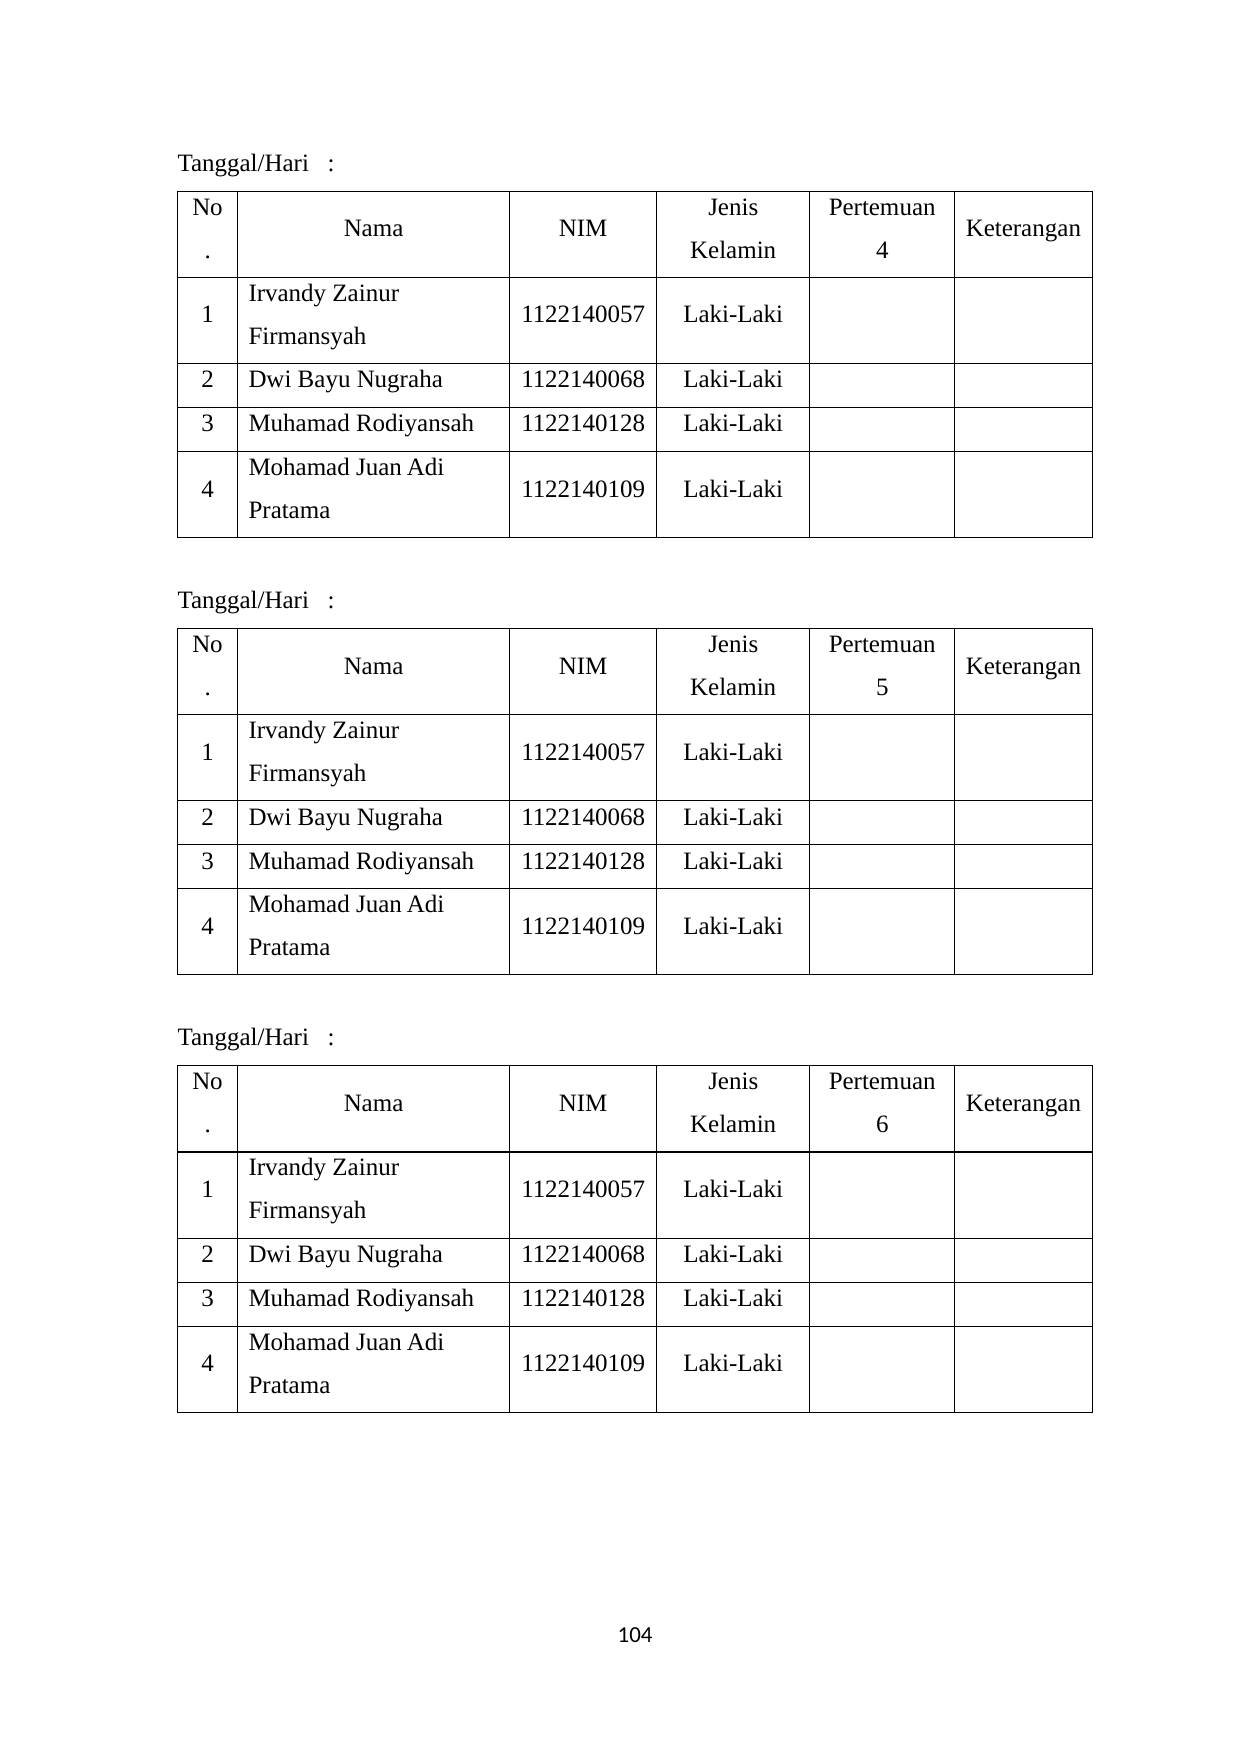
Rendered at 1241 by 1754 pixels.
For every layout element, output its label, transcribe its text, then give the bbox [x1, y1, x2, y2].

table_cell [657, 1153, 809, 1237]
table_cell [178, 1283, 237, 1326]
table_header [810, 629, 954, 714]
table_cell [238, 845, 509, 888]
text Tanggal/Hari : [177, 148, 1092, 176]
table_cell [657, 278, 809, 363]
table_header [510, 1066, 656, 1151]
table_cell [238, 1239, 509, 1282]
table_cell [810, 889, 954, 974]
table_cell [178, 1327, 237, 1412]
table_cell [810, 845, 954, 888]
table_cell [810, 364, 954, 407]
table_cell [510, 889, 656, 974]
text Tanggal/Hari : [177, 585, 1092, 614]
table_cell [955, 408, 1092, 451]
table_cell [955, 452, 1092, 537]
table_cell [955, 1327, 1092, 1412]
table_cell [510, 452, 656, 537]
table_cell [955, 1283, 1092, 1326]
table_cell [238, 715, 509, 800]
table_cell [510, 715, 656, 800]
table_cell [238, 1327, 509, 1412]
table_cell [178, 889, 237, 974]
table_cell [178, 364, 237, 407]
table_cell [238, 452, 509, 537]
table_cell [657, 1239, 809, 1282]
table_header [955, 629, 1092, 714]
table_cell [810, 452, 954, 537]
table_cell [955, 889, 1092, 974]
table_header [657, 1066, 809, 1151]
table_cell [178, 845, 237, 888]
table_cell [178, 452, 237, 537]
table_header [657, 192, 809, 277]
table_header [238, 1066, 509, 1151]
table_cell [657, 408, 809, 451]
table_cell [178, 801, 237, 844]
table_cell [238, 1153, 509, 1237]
text Tanggal/Hari : [177, 1022, 1092, 1051]
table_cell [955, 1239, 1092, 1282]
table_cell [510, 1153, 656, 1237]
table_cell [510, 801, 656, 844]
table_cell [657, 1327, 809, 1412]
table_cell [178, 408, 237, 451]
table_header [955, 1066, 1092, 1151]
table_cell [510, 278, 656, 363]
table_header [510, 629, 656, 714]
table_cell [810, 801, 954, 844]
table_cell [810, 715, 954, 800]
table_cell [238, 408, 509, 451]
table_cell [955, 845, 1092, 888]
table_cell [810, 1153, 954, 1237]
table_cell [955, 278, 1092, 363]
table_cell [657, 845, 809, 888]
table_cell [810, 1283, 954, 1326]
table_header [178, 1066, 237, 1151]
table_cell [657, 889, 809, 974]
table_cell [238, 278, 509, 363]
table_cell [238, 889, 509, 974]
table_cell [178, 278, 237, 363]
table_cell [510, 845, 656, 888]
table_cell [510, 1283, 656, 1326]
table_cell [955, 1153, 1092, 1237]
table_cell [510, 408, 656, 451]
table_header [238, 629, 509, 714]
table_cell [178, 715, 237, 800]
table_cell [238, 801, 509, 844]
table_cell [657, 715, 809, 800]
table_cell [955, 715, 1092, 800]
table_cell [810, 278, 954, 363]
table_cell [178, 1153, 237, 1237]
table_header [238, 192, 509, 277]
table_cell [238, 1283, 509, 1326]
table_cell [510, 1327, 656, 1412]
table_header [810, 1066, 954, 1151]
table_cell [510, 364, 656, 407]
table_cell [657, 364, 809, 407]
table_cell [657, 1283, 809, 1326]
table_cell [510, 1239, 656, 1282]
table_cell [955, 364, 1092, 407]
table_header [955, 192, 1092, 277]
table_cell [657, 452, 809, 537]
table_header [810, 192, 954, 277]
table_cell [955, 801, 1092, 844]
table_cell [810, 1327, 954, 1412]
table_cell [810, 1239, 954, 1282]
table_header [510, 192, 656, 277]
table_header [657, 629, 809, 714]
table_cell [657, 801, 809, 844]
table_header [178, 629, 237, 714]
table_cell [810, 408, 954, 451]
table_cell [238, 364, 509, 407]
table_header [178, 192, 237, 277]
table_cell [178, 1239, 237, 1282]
